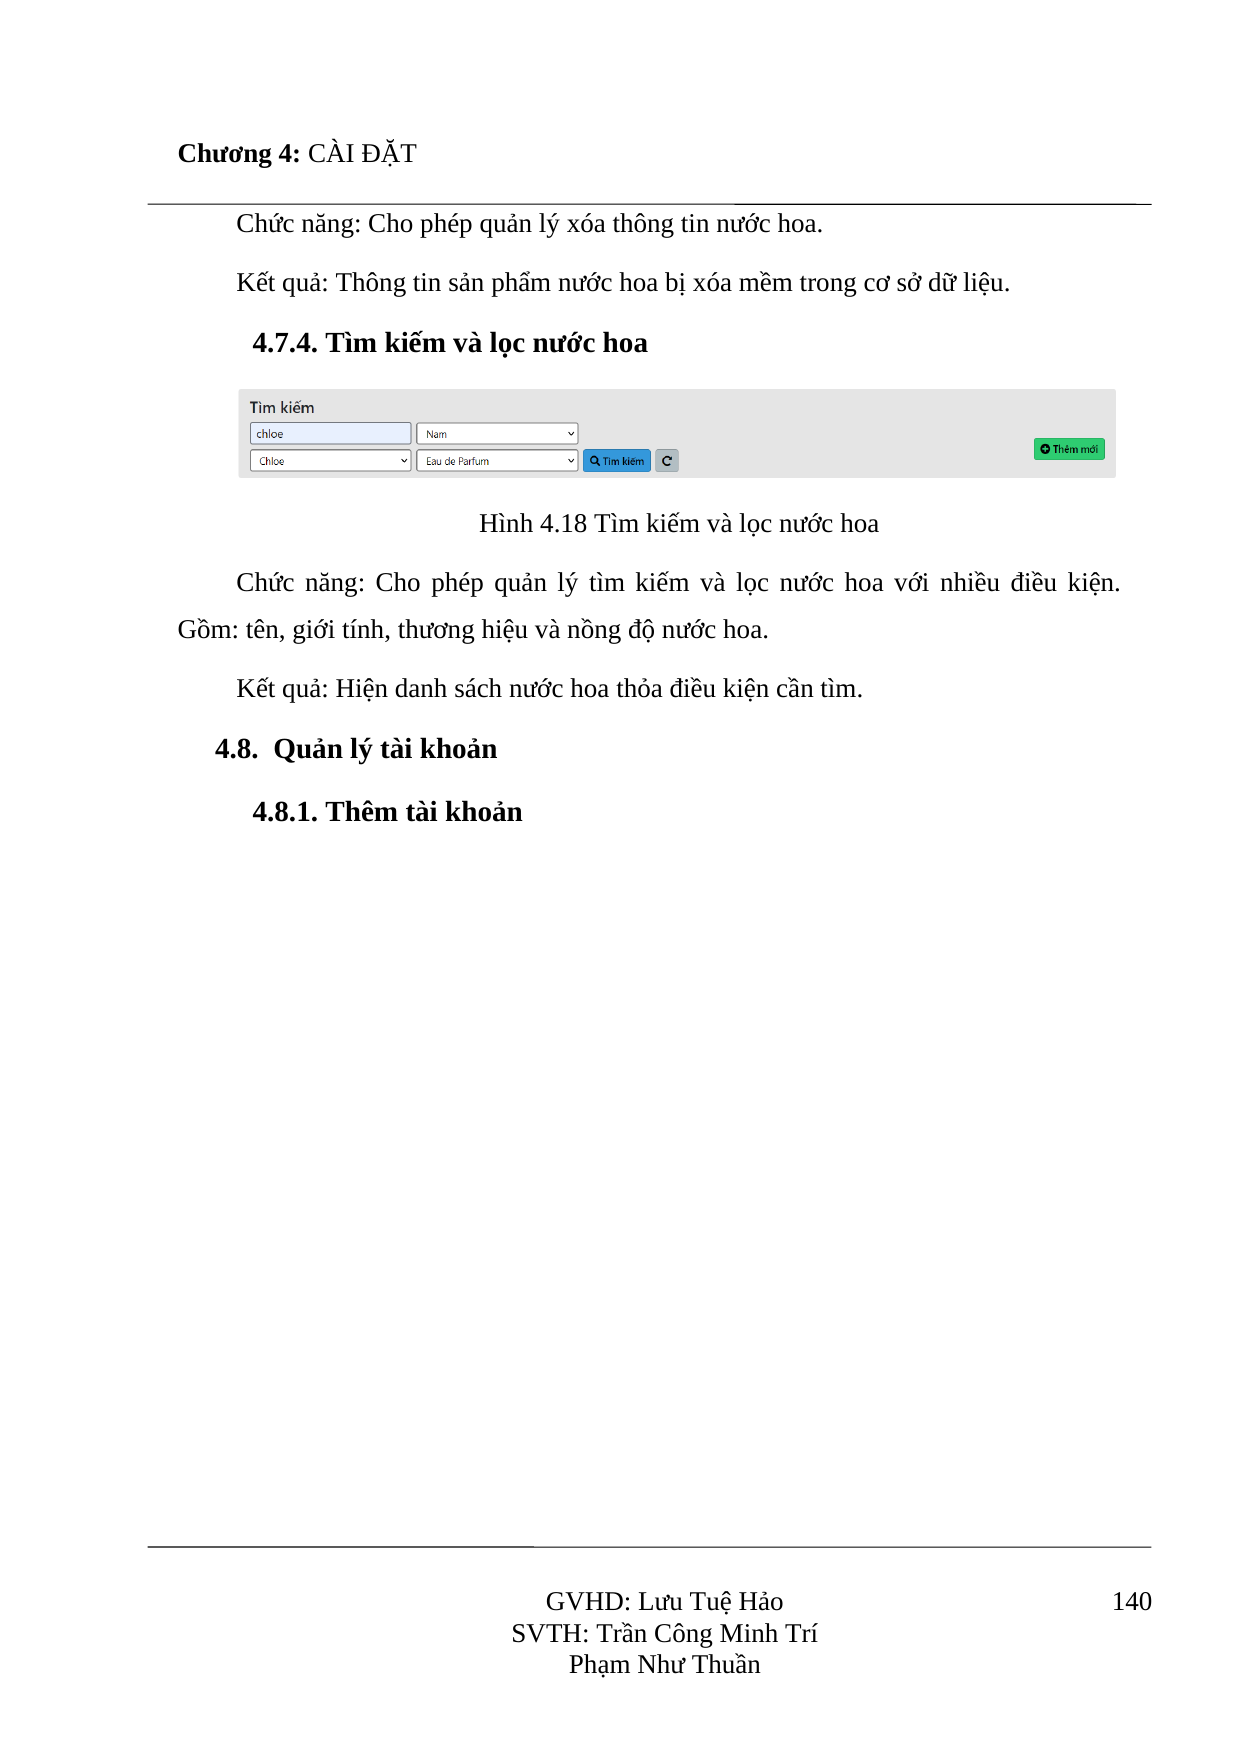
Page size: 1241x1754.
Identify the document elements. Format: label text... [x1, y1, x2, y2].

text Chức năng: Cho phép quản lý tìm kiếm và lọc nước hoa với nhiều điều kiện. Gồm: tên, giới tính, thương hiệu và nồng độ nước hoa. [177, 566, 1122, 644]
text Kết quả: Hiện danh sách nước hoa thỏa điều kiện cần tìm. [177, 672, 1122, 703]
text Kết quả: Thông tin sản phẩm nước hoa bị xóa mềm trong cơ sở dữ liệu. [177, 266, 1122, 297]
subtitle Tìm kiếm và lọc nước hoa [252, 325, 1122, 359]
subtitle Thêm tài khoản [252, 794, 1122, 828]
subtitle Quản lý tài khoản [215, 731, 1122, 765]
picture [236, 387, 1122, 480]
text Chức năng: Cho phép quản lý xóa thông tin nước hoa. [177, 207, 1122, 238]
